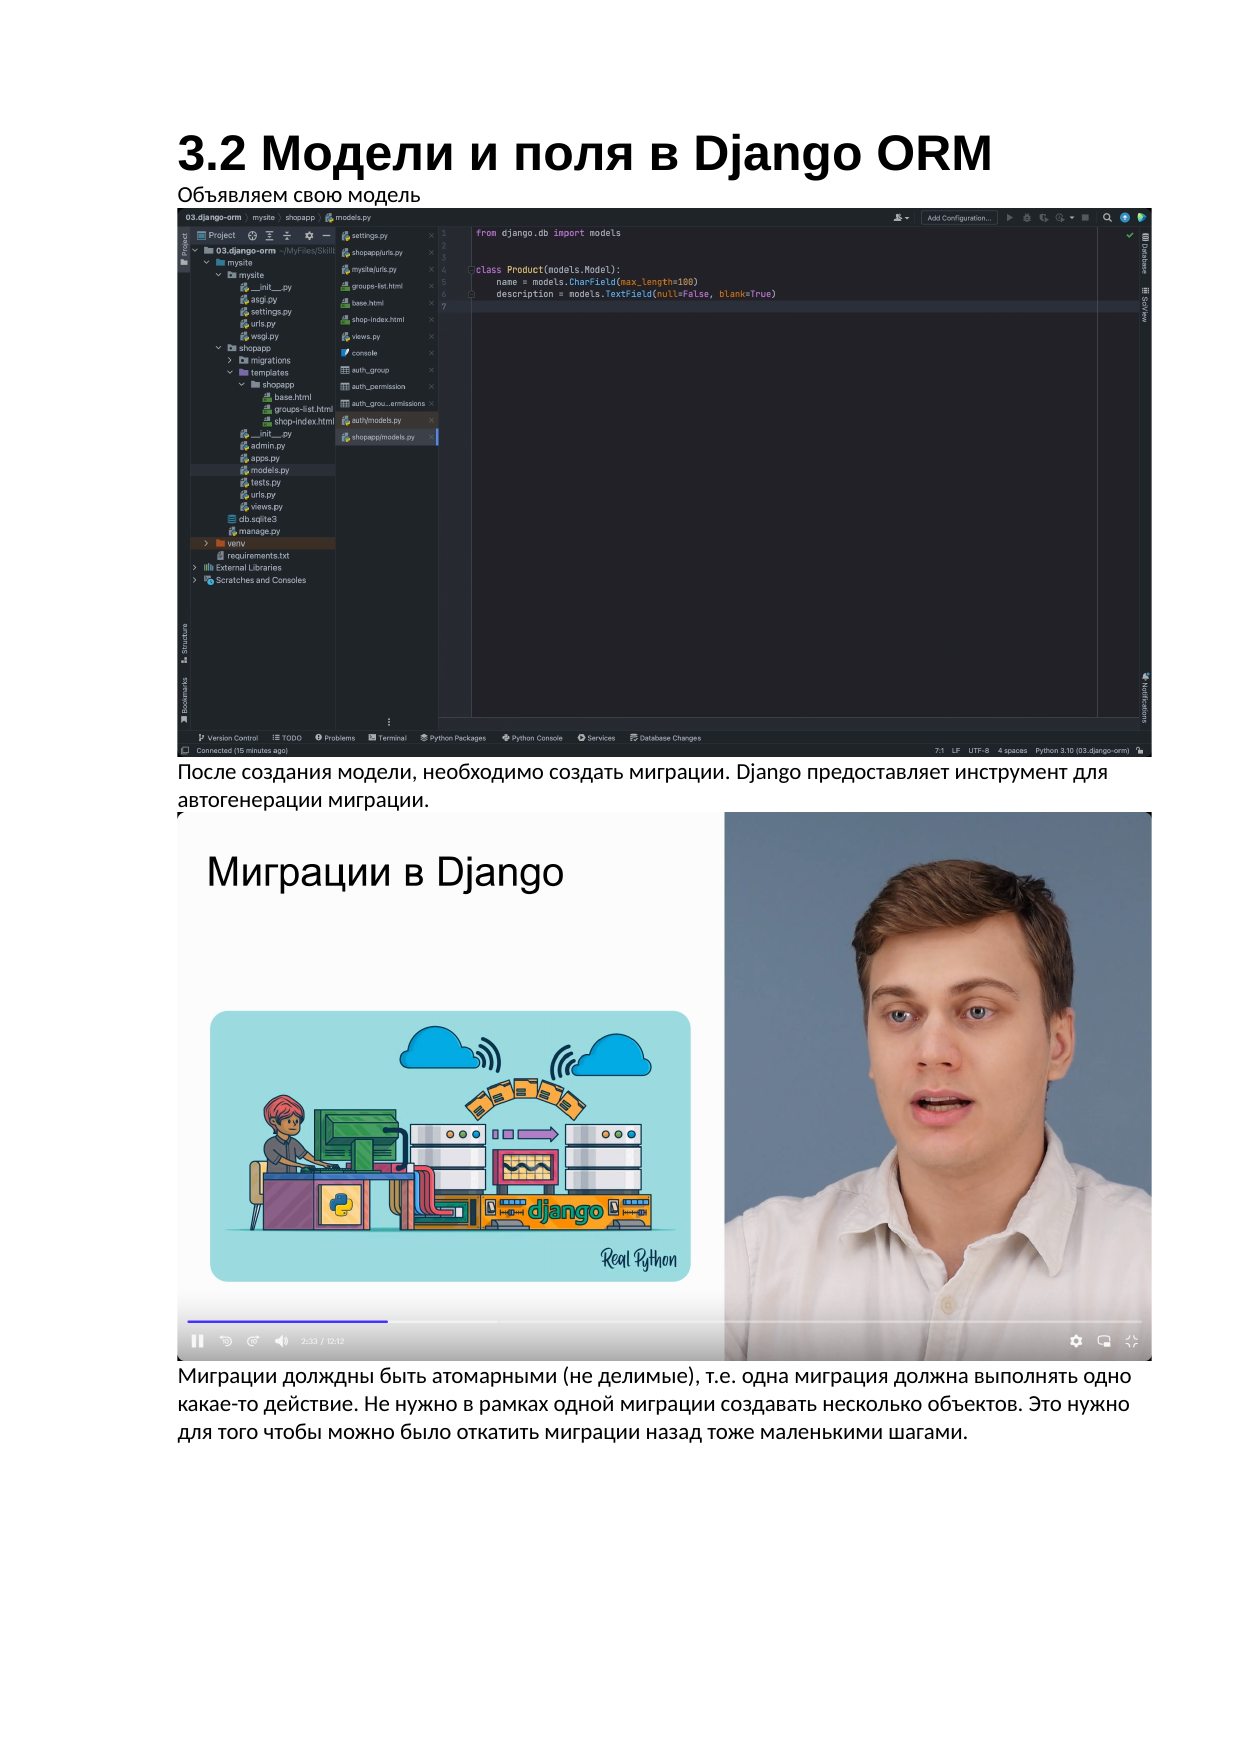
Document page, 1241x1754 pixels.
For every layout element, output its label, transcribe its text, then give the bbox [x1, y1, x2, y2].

picture [177, 208, 1152, 757]
text Объявляем свою модельПосле создания модели, необходимо создать миграции. Django предоставляет инструмент для автогенерации миграции. Миграции долждны быть атомарными (не делимые), т.е. одна миграция должна выполнять одно какае-то действие. Не нужно в рамках одной миграции создавать несколько объектов. Это нужно для того чтобы можно было откатить миграции назад тоже маленькими шагами. [177, 757, 1152, 812]
text Объявляем свою модельПосле создания модели, необходимо создать миграции. Django предоставляет инструмент для автогенерации миграции. Миграции долждны быть атомарными (не делимые), т.е. одна миграция должна выполнять одно какае-то действие. Не нужно в рамках одной миграции создавать несколько объектов. Это нужно для того чтобы можно было откатить миграции назад тоже маленькими шагами. [177, 181, 1152, 208]
text 3.2 Модели и поля в Django ORM [177, 118, 1152, 181]
text Объявляем свою модельПосле создания модели, необходимо создать миграции. Django предоставляет инструмент для автогенерации миграции. Миграции долждны быть атомарными (не делимые), т.е. одна миграция должна выполнять одно какае-то действие. Не нужно в рамках одной миграции создавать несколько объектов. Это нужно для того чтобы можно было откатить миграции назад тоже маленькими шагами. [177, 1361, 1152, 1445]
picture [177, 812, 1152, 1361]
